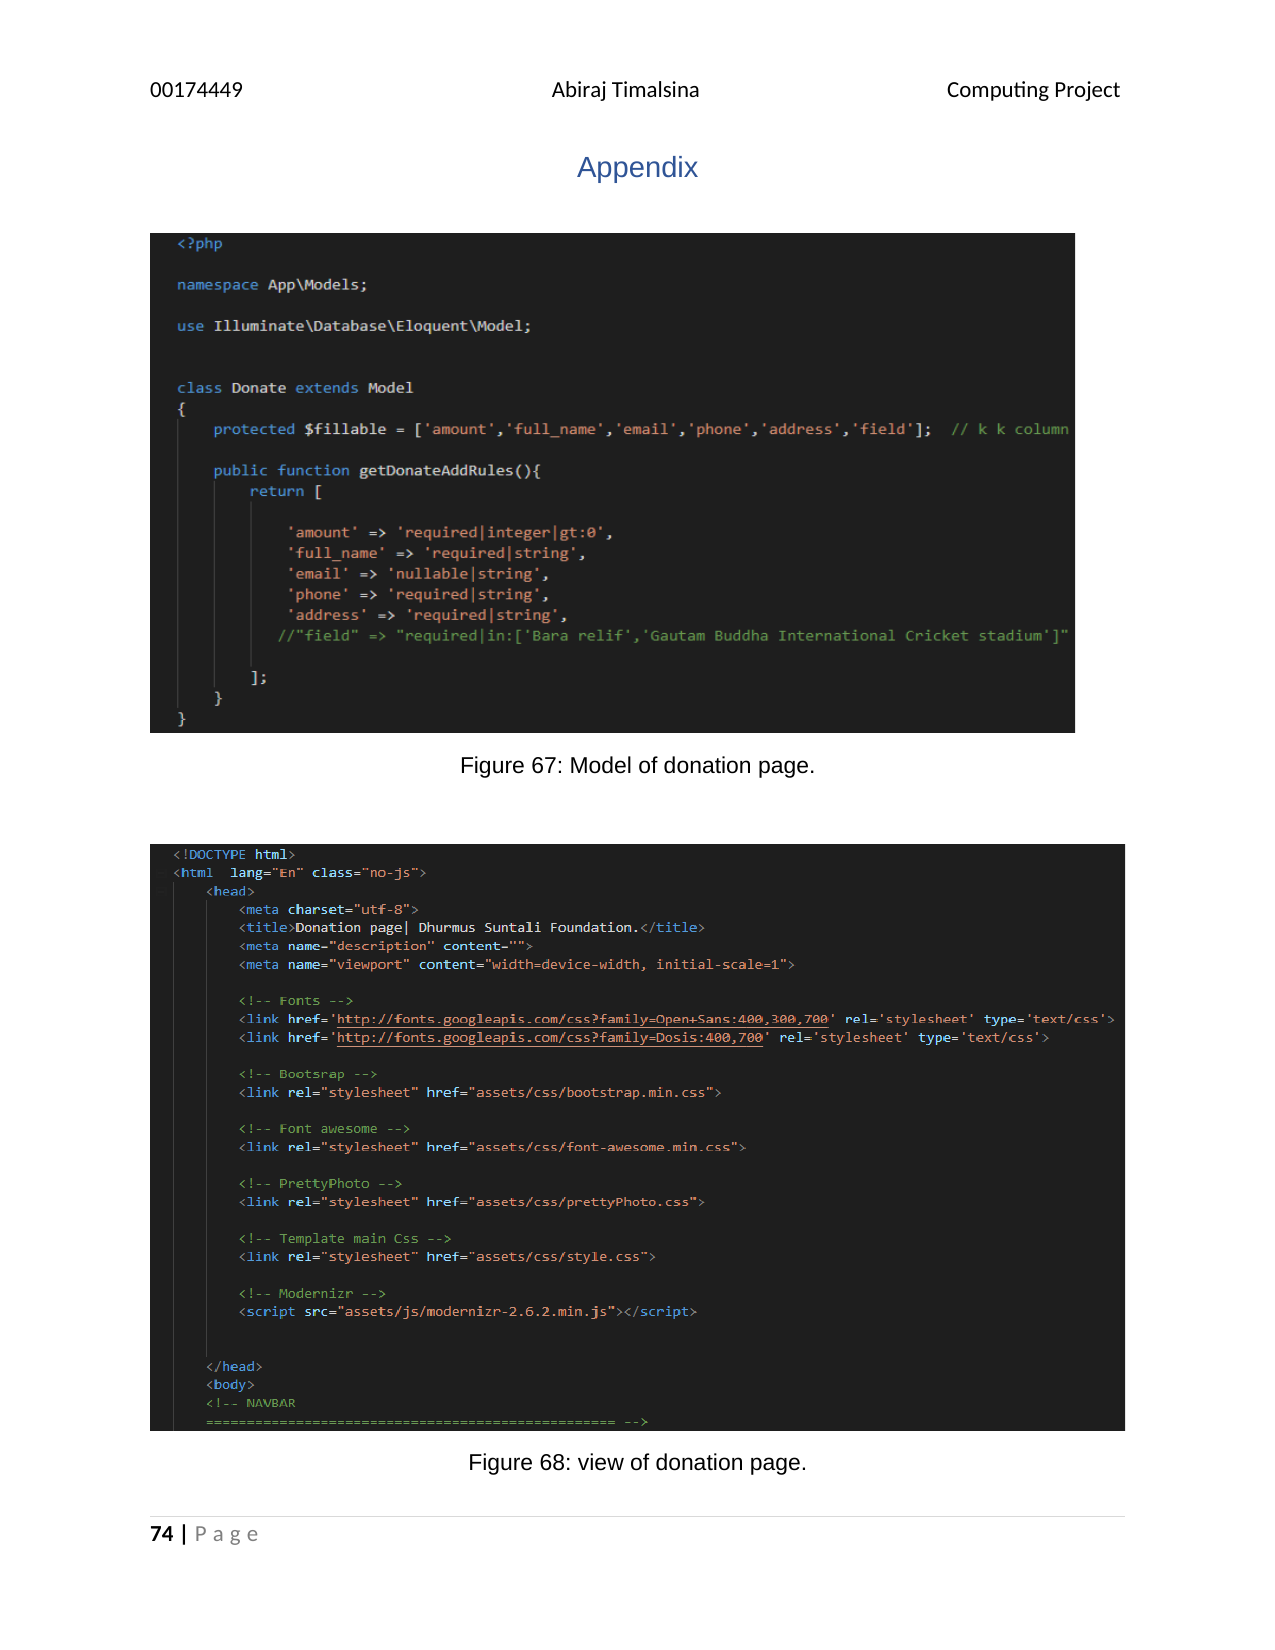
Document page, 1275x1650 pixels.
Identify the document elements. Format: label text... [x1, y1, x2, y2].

subtitle Appendix [150, 150, 1125, 183]
picture [150, 844, 1125, 1431]
picture [150, 233, 1075, 733]
text Figure 68: view of donation page. [150, 1449, 1125, 1475]
text Figure 67: Model of donation page. [150, 752, 1125, 778]
